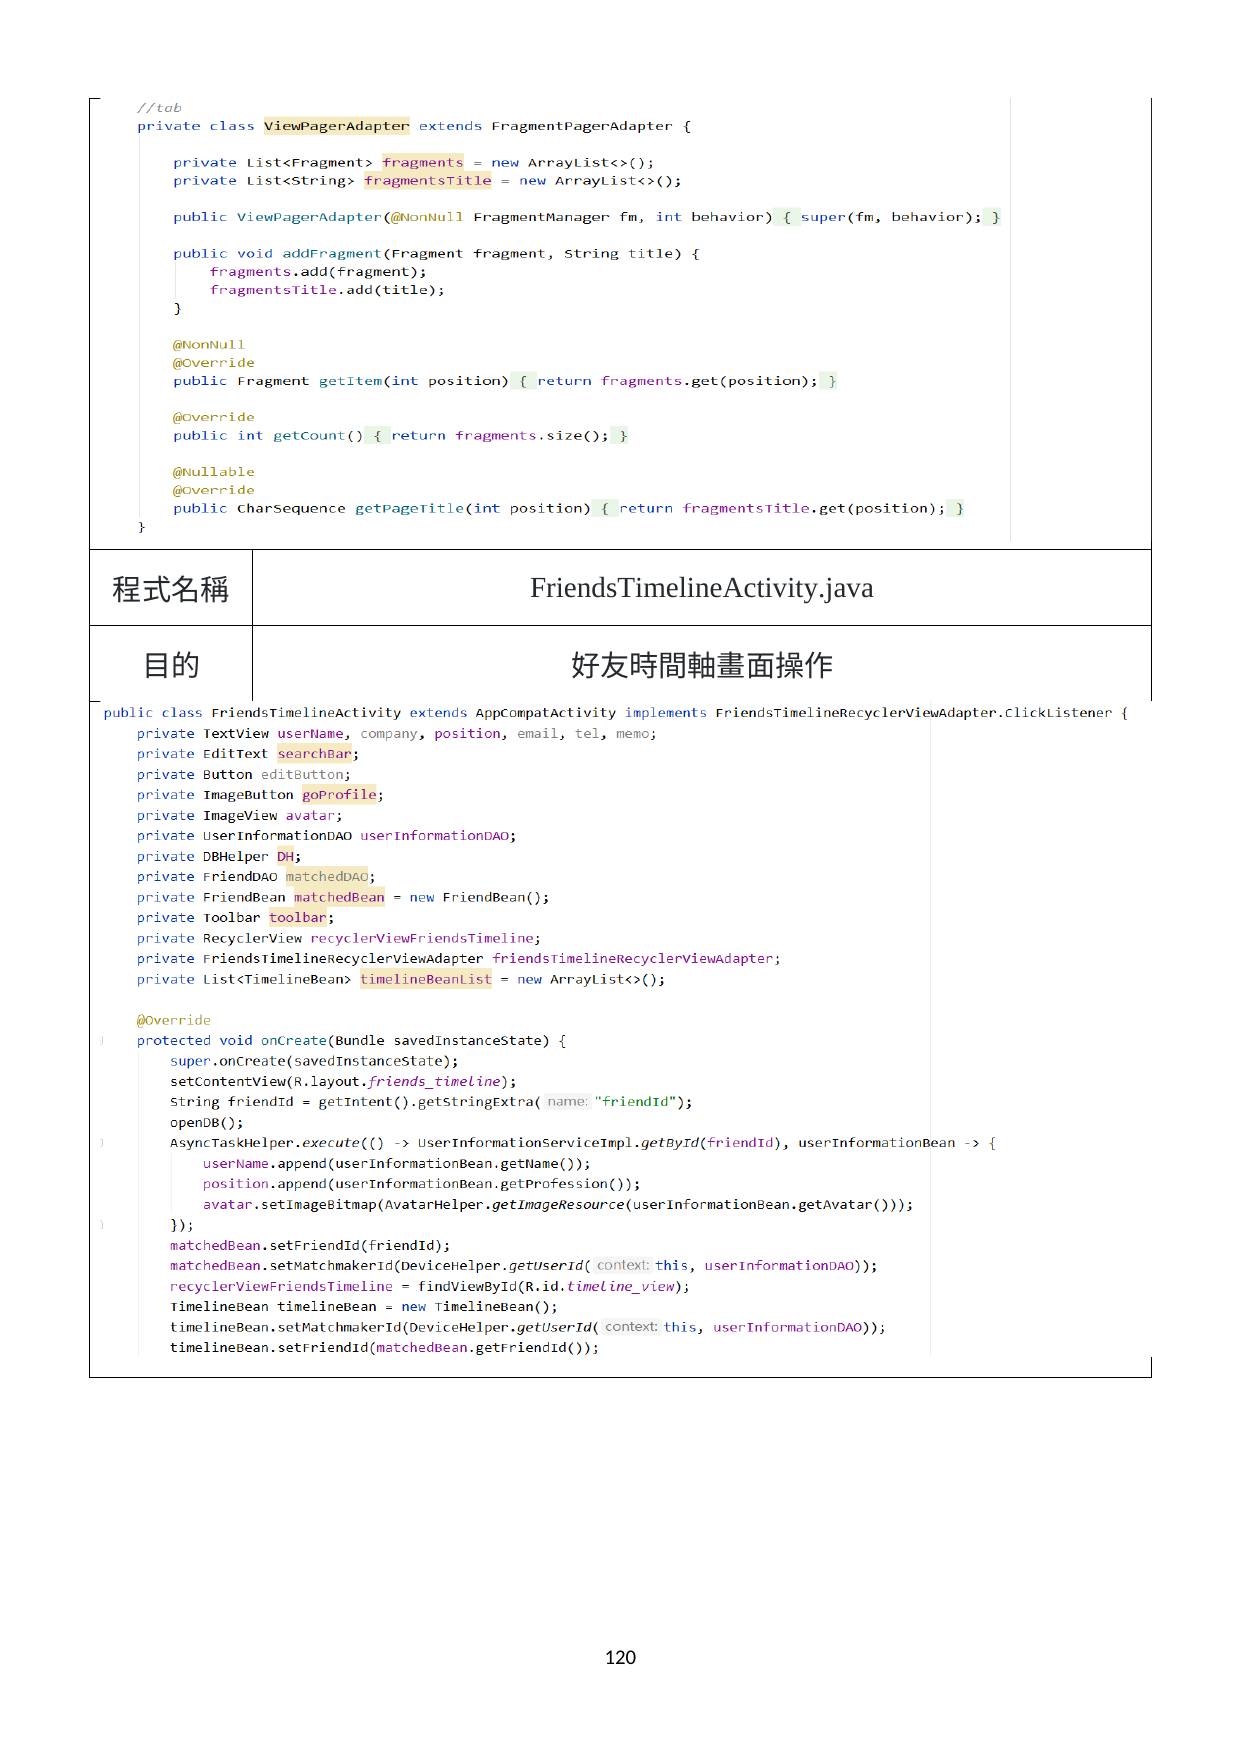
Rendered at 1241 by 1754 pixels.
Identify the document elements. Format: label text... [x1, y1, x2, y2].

table_cell [90, 702, 1151, 1377]
table_cell FriendsTimelineActivity.java [253, 550, 1151, 625]
table_cell 目的 [90, 626, 252, 701]
picture [100, 701, 1164, 1357]
table_cell 好友時間軸畫面操作 [253, 626, 1151, 701]
picture [100, 98, 1152, 541]
table_cell 程式名稱 [90, 550, 252, 625]
table_cell [90, 99, 1151, 549]
